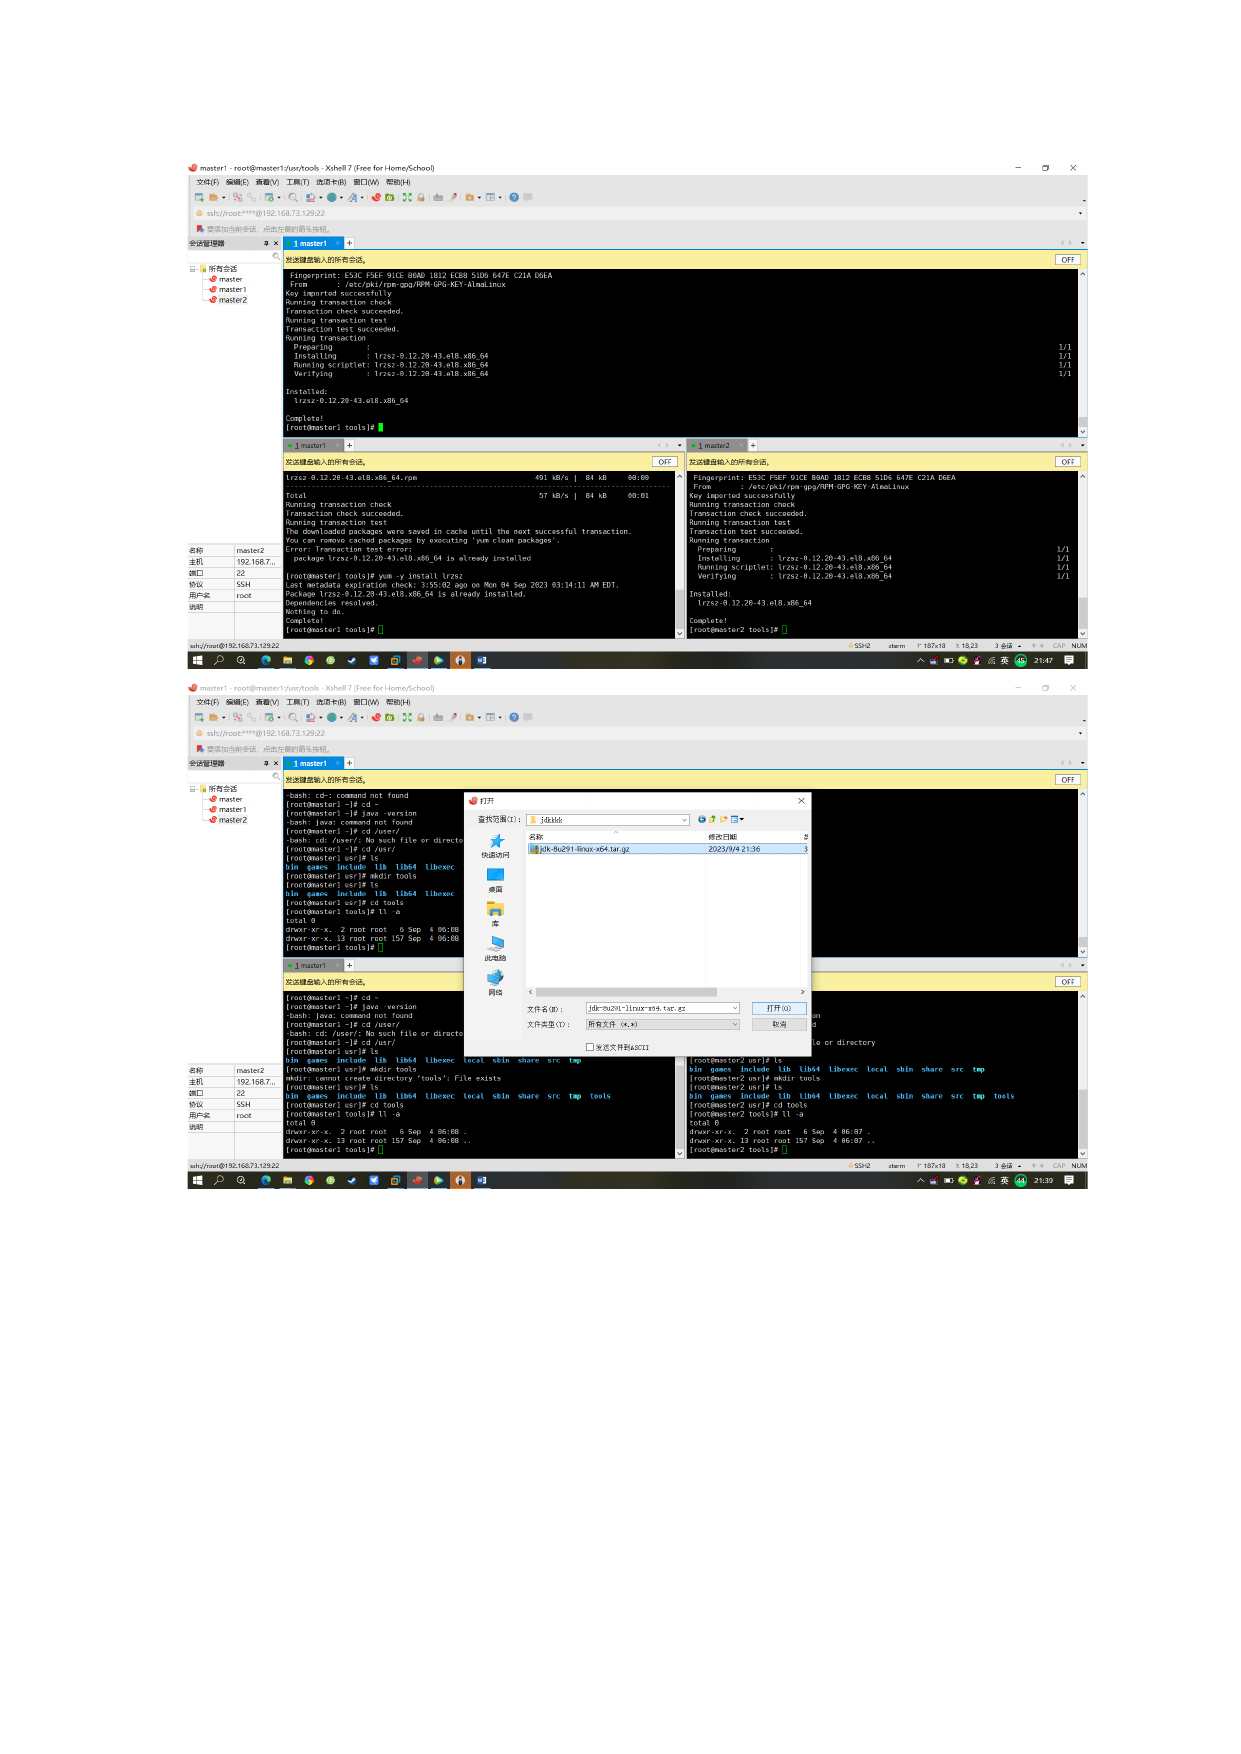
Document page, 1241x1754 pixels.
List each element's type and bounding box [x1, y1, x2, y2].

picture [187, 682, 1088, 1189]
picture [187, 162, 1088, 669]
